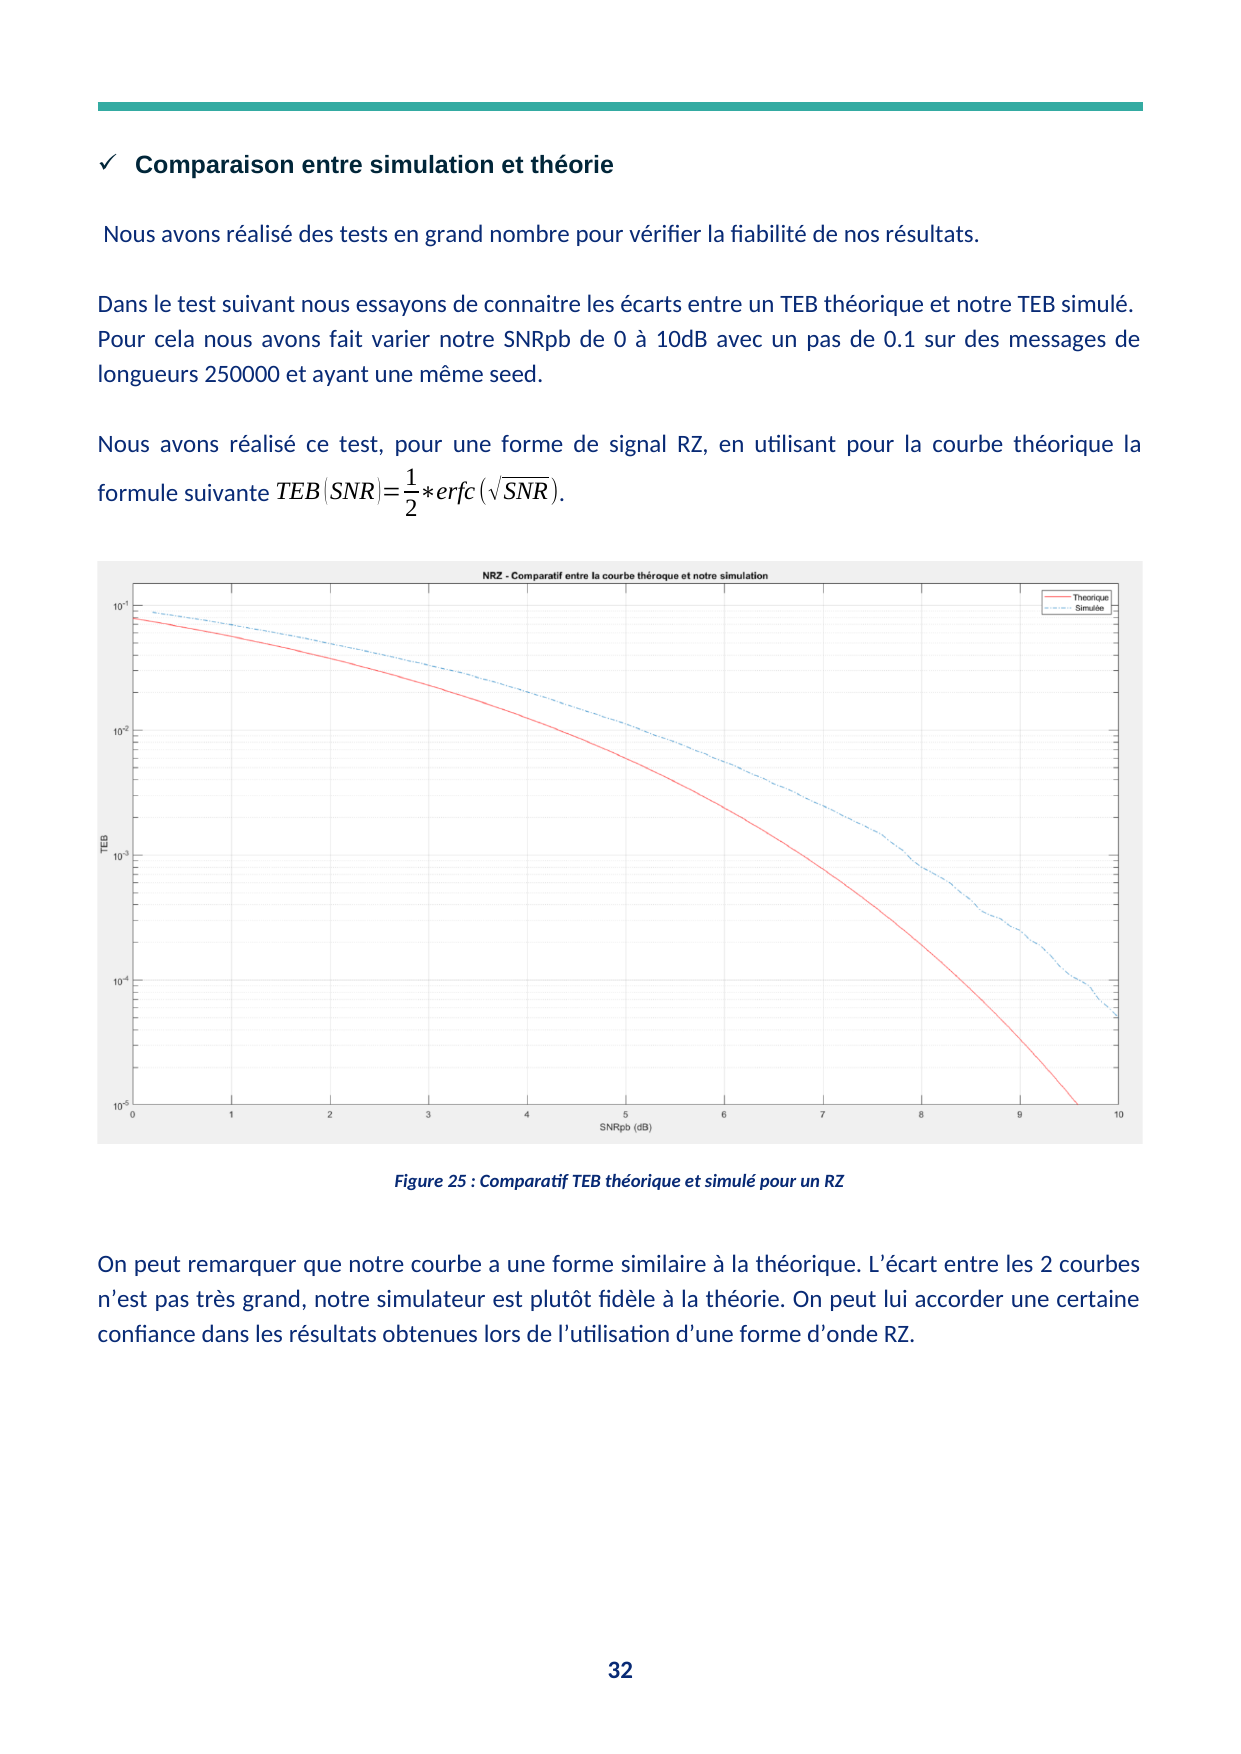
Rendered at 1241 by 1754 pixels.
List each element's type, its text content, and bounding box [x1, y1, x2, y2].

text Pour cela nous avons fait varier notre SNRpb de 0 à 10dB avec un pas de 0.1 sur des messages de longueurs 250000 et ayant une même seed. [97, 323, 1143, 389]
text Figure : Comparatif TEB théorique et simulé pour un RZ [97, 1169, 1143, 1192]
subtitle Comparaison entre simulation et théorie [97, 150, 1143, 179]
text Dans le test suivant nous essayons de connaitre les écarts entre un TEB théorique et notre TEB simulé. [97, 288, 1143, 319]
picture [97, 561, 1143, 1144]
text On peut remarquer que notre courbe a une forme similaire à la théorique. L’écart entre les 2 courbes n’est pas très grand, notre simulateur est plutôt fidèle à la théorie. On peut lui accorder une certaine confiance dans les résultats obtenues lors de l’utilisation d’une forme d’onde RZ. [97, 1248, 1143, 1348]
text Nous avons réalisé ce test, pour une forme de signal RZ, en utilisant pour la courbe théorique la formule suivante . [97, 428, 1143, 522]
text Nous avons réalisé des tests en grand nombre pour vérifier la fiabilité de nos résultats. [97, 218, 1143, 249]
